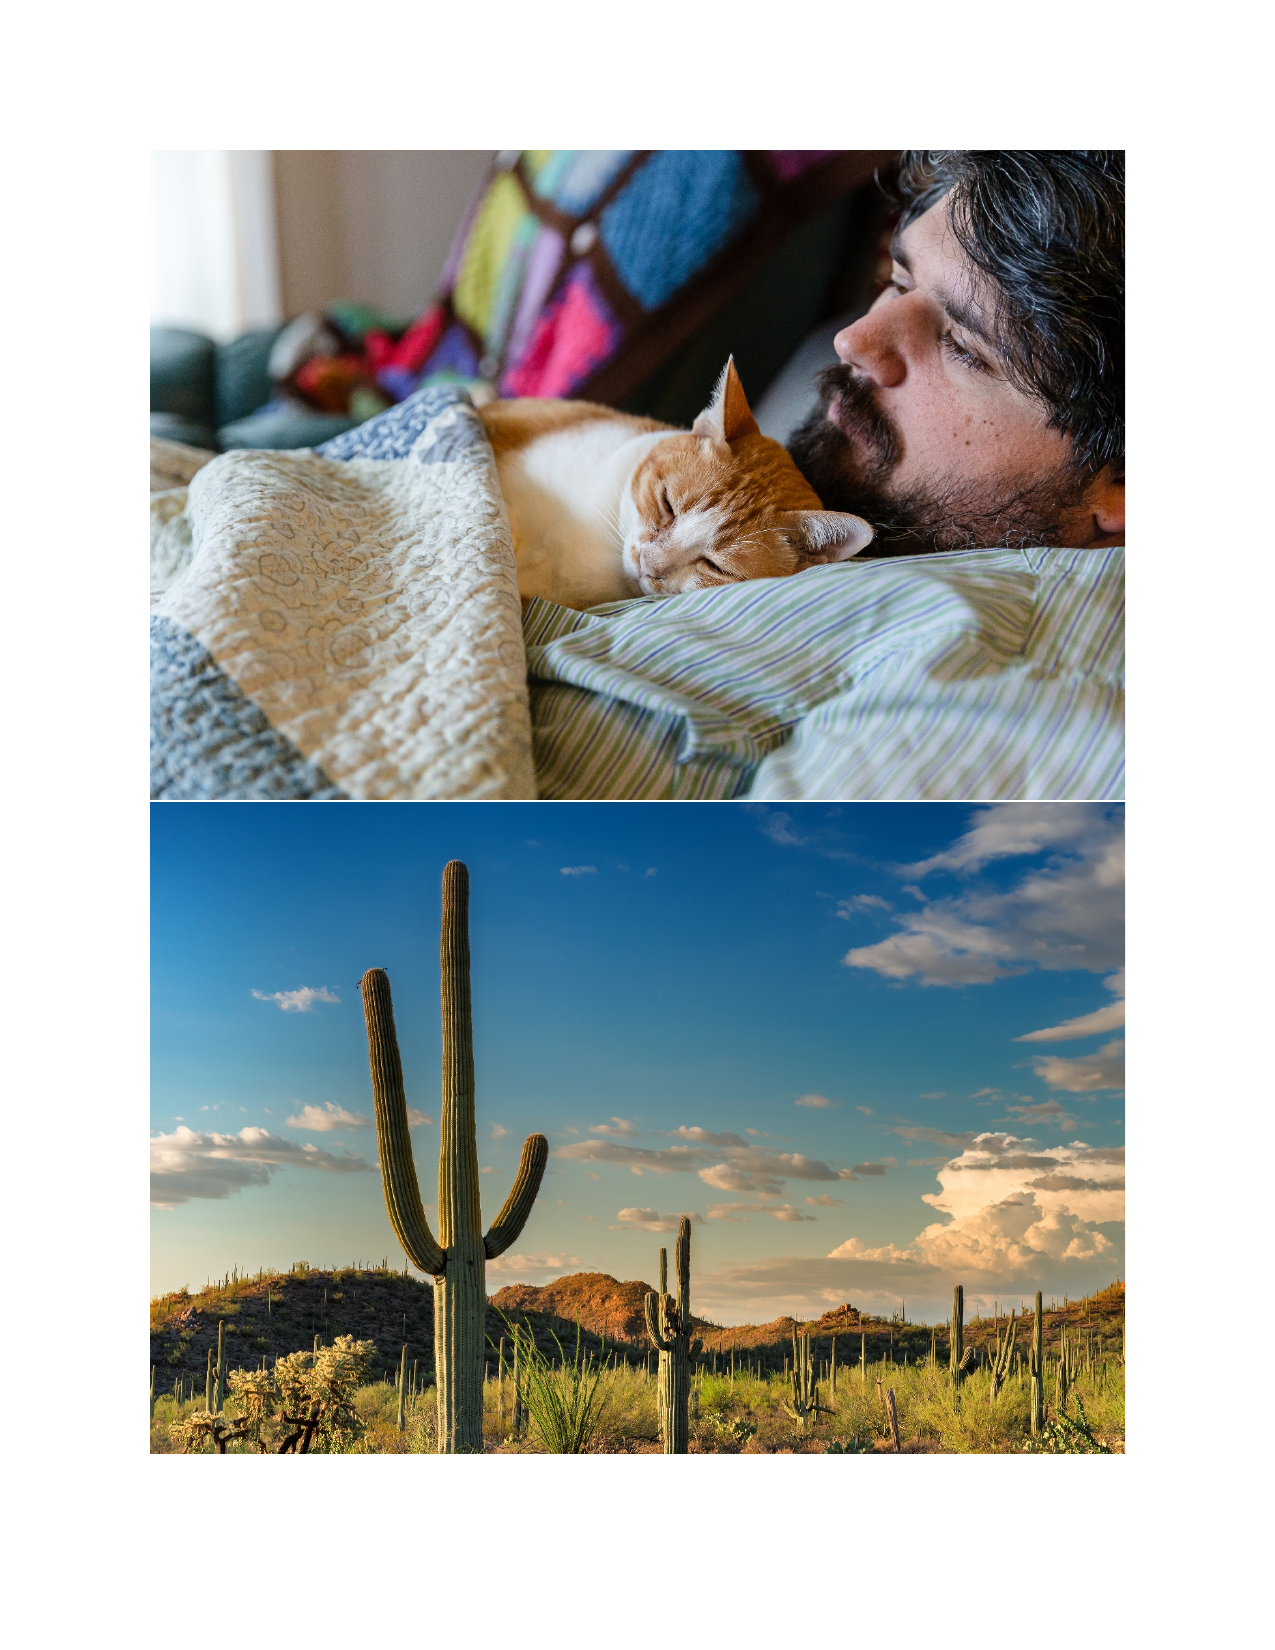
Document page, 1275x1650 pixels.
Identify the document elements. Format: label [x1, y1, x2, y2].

picture [150, 802, 1125, 1454]
picture [150, 150, 1125, 800]
